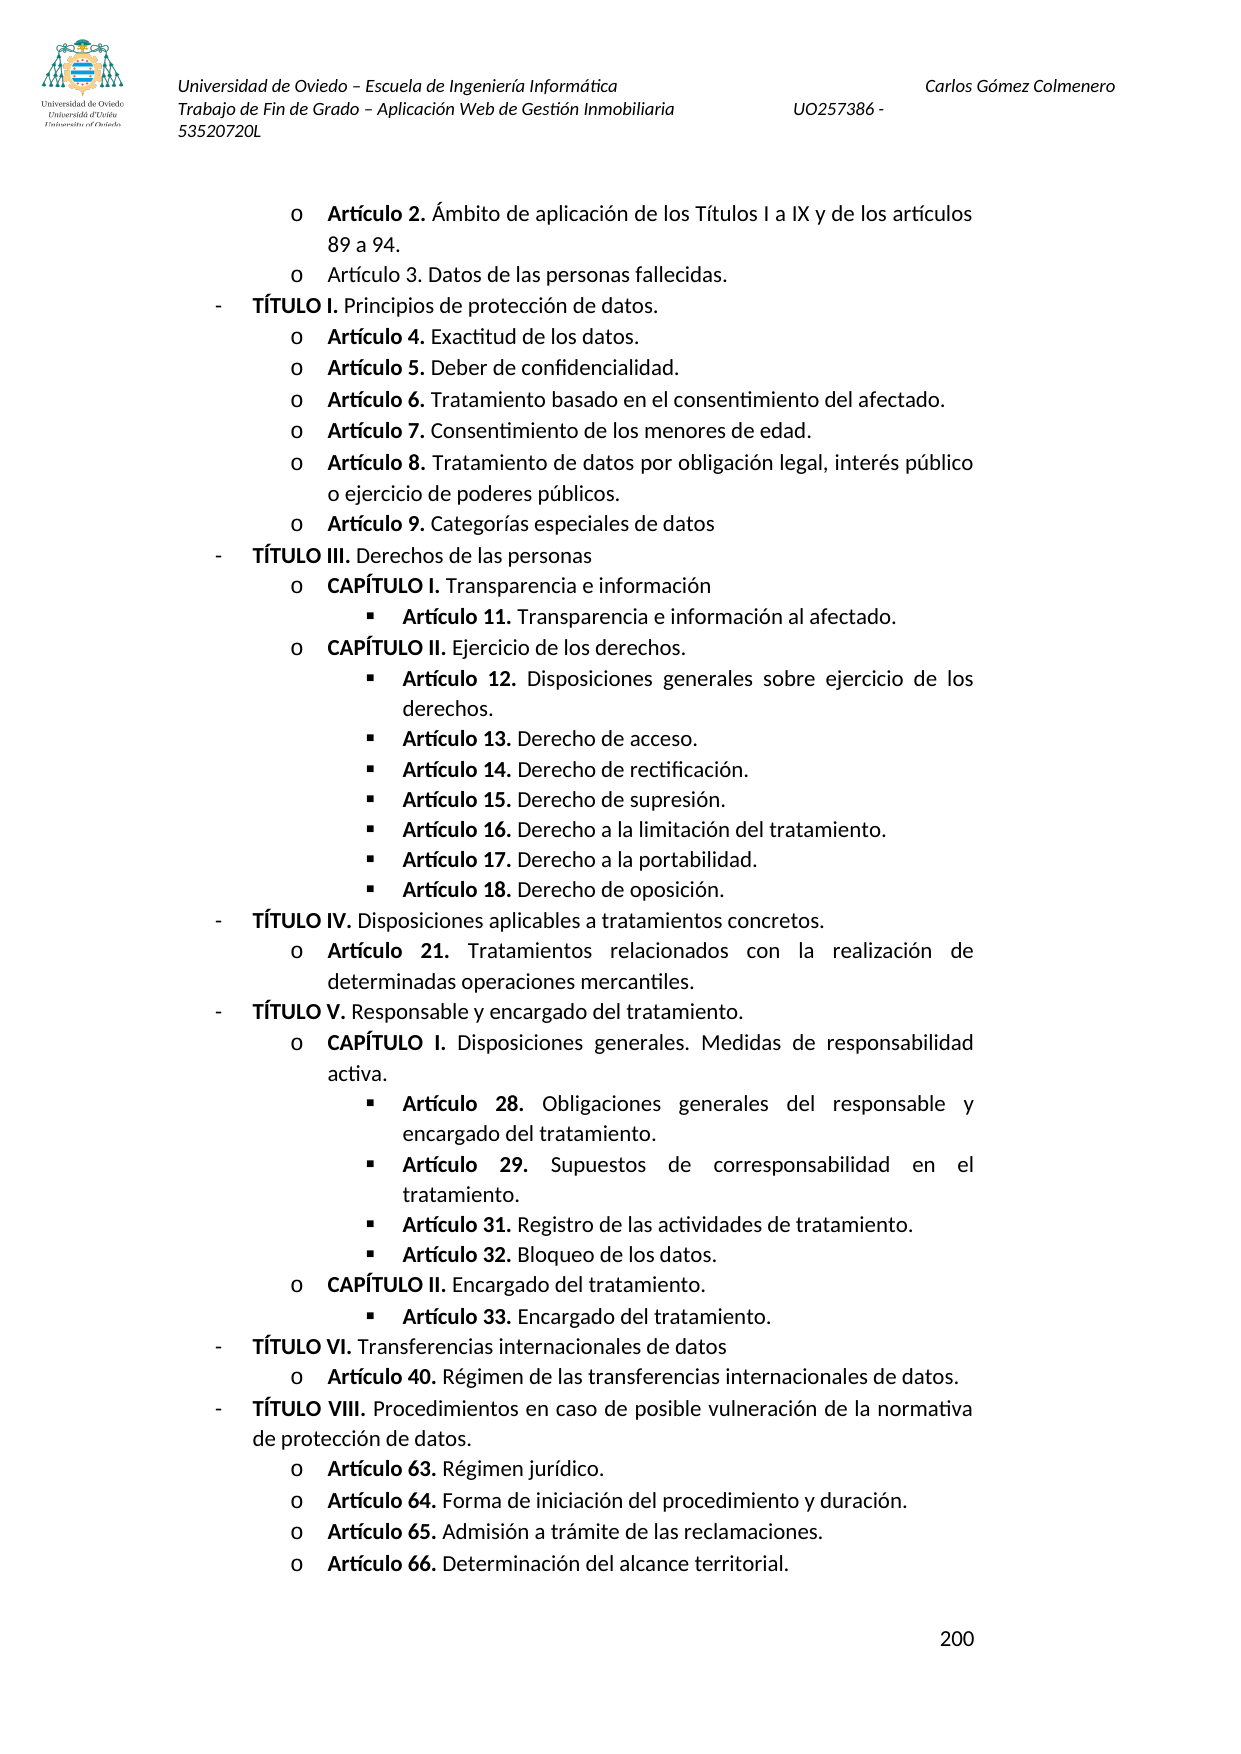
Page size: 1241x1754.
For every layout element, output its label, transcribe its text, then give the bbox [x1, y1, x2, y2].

list Artículo 21. Tratamientos relacionados con la realización de determinadas operaciones mercantiles. [290, 936, 974, 995]
list Artículo 14. Derecho de rectificación. [365, 755, 974, 783]
list Artículo 32. Bloqueo de los datos. [365, 1240, 974, 1268]
list Artículo 7. Consentimiento de los menores de edad. [290, 416, 974, 445]
list Artículo 40. Régimen de las transferencias internacionales de datos. [290, 1362, 974, 1392]
list CAPÍTULO I. Transparencia e información [290, 571, 974, 600]
list TÍTULO I. Principios de protección de datos. [215, 292, 974, 320]
list Artículo 8. Tratamiento de datos por obligación legal, interés público o ejercicio de poderes públicos. [290, 448, 974, 507]
list Artículo 9. Categorías especiales de datos [290, 509, 974, 538]
list TÍTULO V. Responsable y encargado del tratamiento. [215, 997, 974, 1026]
list TÍTULO VIII. Procedimientos en caso de posible vulneración de la normativa de protección de datos. [215, 1394, 974, 1452]
list Artículo 16. Derecho a la limitación del tratamiento. [365, 815, 974, 843]
list Artículo 2. Ámbito de aplicación de los Títulos I a IX y de los artículos 89 a 94. [290, 199, 974, 258]
list Artículo 64. Forma de iniciación del procedimiento y duración. [290, 1486, 974, 1515]
list Artículo 66. Determinación del alcance territorial. [290, 1549, 974, 1578]
list TÍTULO III. Derechos de las personas [215, 541, 974, 569]
list Artículo 13. Derecho de acceso. [365, 724, 974, 752]
list TÍTULO IV. Disposiciones aplicables a tratamientos concretos. [215, 906, 974, 934]
list Artículo 15. Derecho de supresión. [365, 785, 974, 813]
picture [36, 38, 124, 126]
list Artículo 31. Registro de las actividades de tratamiento. [365, 1210, 974, 1238]
list CAPÍTULO I. Disposiciones generales. Medidas de responsabilidad activa. [290, 1028, 974, 1087]
list Artículo 18. Derecho de oposición. [365, 876, 974, 903]
list Artículo 12. Disposiciones generales sobre ejercicio de los derechos. [365, 664, 974, 722]
list Artículo 29. Supuestos de corresponsabilidad en el tratamiento. [365, 1150, 974, 1208]
list Artículo 5. Deber de confidencialidad. [290, 353, 974, 382]
list CAPÍTULO II. Encargado del tratamiento. [290, 1271, 974, 1300]
list Artículo 4. Exactitud de los datos. [290, 322, 974, 351]
list Artículo 65. Admisión a trámite de las reclamaciones. [290, 1517, 974, 1546]
list Artículo 3. Datos de las personas fallecidas. [290, 260, 974, 289]
list Artículo 63. Régimen jurídico. [290, 1454, 974, 1483]
list Artículo 28. Obligaciones generales del responsable y encargado del tratamiento. [365, 1089, 974, 1147]
list CAPÍTULO II. Ejercicio de los derechos. [290, 633, 974, 662]
list Artículo 6. Tratamiento basado en el consentimiento del afectado. [290, 385, 974, 414]
list TÍTULO VI. Transferencias internacionales de datos [215, 1332, 974, 1360]
list Artículo 11. Transparencia e información al afectado. [365, 602, 974, 630]
list Artículo 17. Derecho a la portabilidad. [365, 845, 974, 873]
list Artículo 33. Encargado del tratamiento. [365, 1302, 974, 1330]
